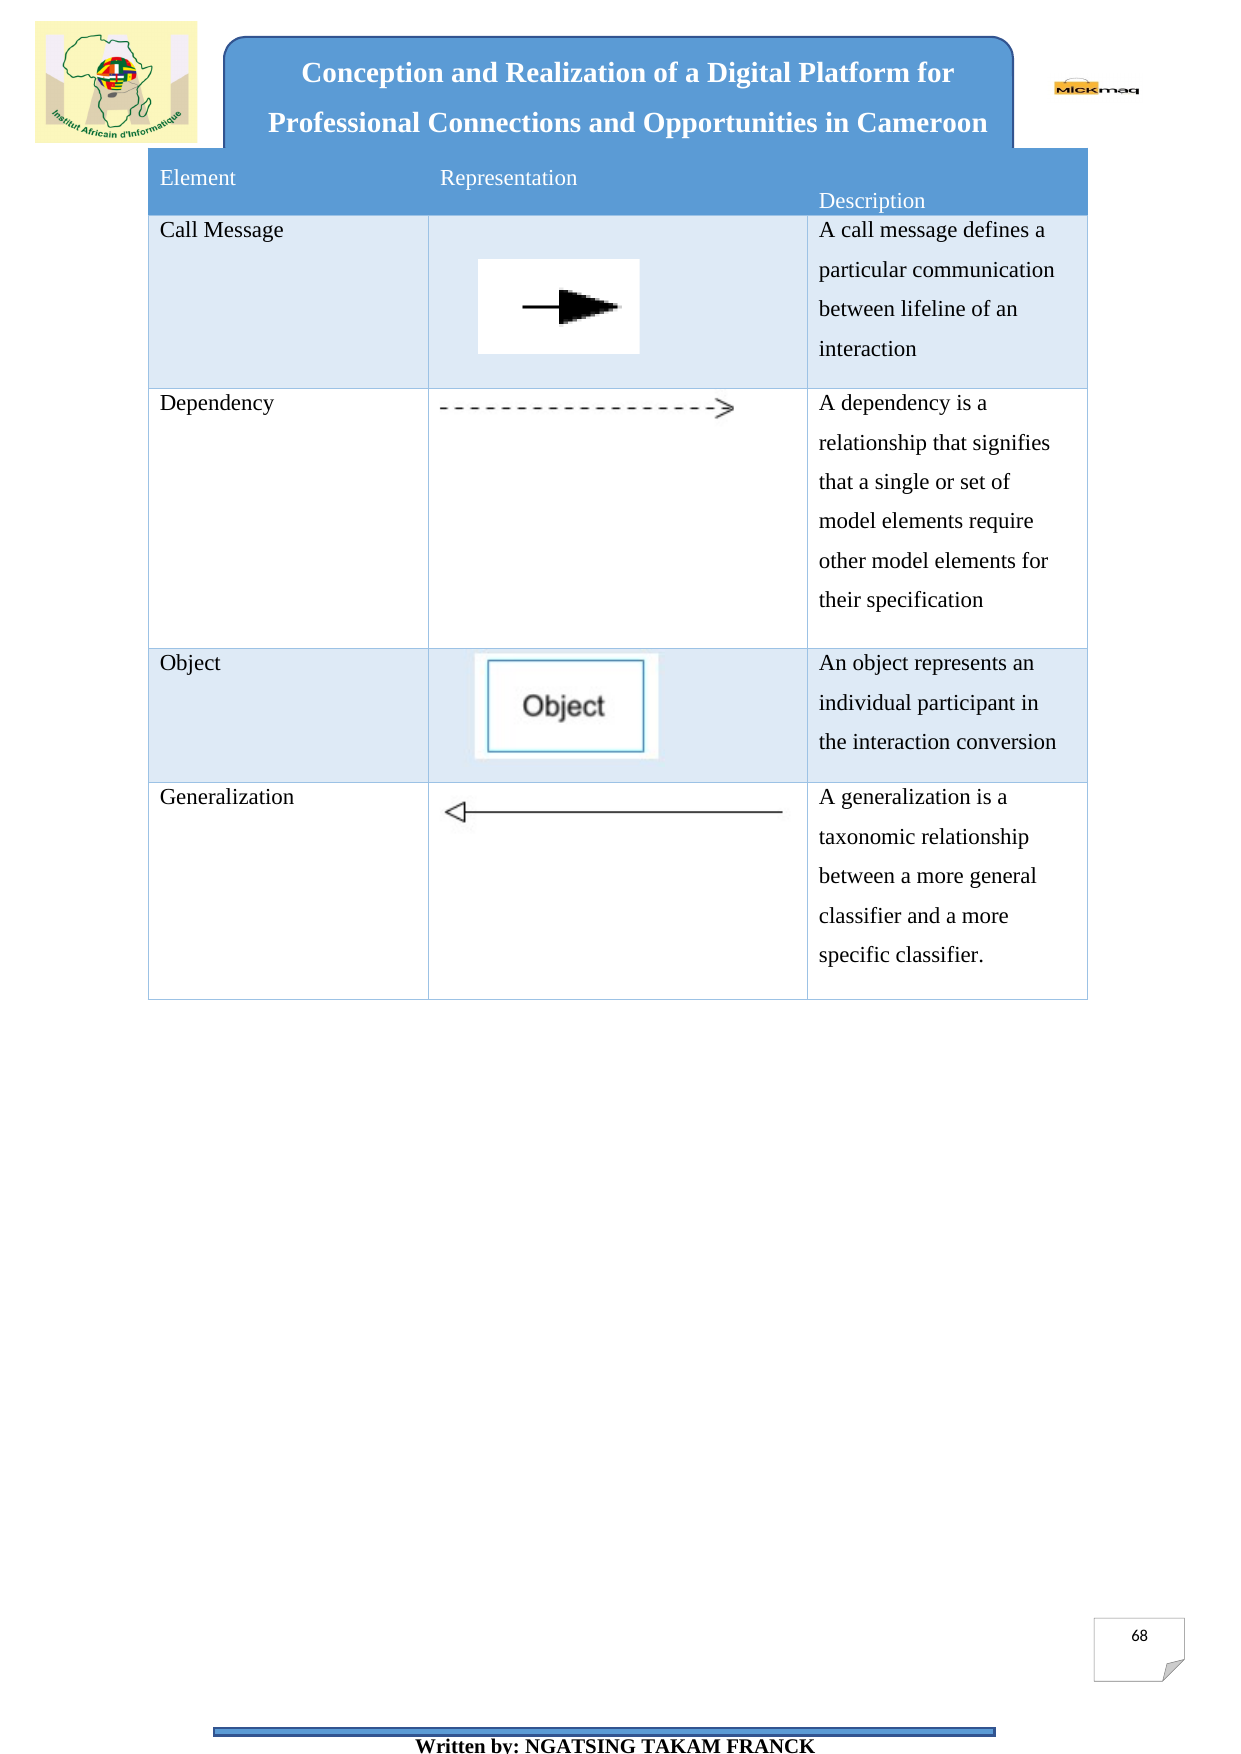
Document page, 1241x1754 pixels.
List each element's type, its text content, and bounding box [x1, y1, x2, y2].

table_cell A dependency is a relationship that signifies that a single or set of model elements require other model elements for their specification [808, 389, 1087, 648]
table_header Representation [429, 149, 807, 215]
table_header Element [149, 149, 428, 215]
table_cell A call message defines a particular communication between lifeline of an interaction [808, 216, 1087, 388]
table_cell [429, 216, 807, 388]
table_header Description [808, 149, 1087, 215]
table_cell Call Message [149, 216, 428, 388]
table_cell Dependency [149, 389, 428, 648]
table_cell An object represents an individual participant in the interaction conversion [808, 649, 1087, 782]
table_cell [429, 783, 807, 999]
table_cell Generalization [149, 783, 428, 999]
table_cell Object [149, 649, 428, 782]
table_cell [429, 649, 807, 782]
picture [1047, 73, 1143, 103]
picture [439, 649, 665, 767]
table_cell [429, 389, 807, 648]
picture [35, 21, 198, 143]
picture [439, 389, 734, 447]
picture [477, 258, 640, 354]
table_cell A generalization is a taxonomic relationship between a more general classifier and a more specific classifier. [808, 783, 1087, 999]
picture [439, 783, 797, 837]
